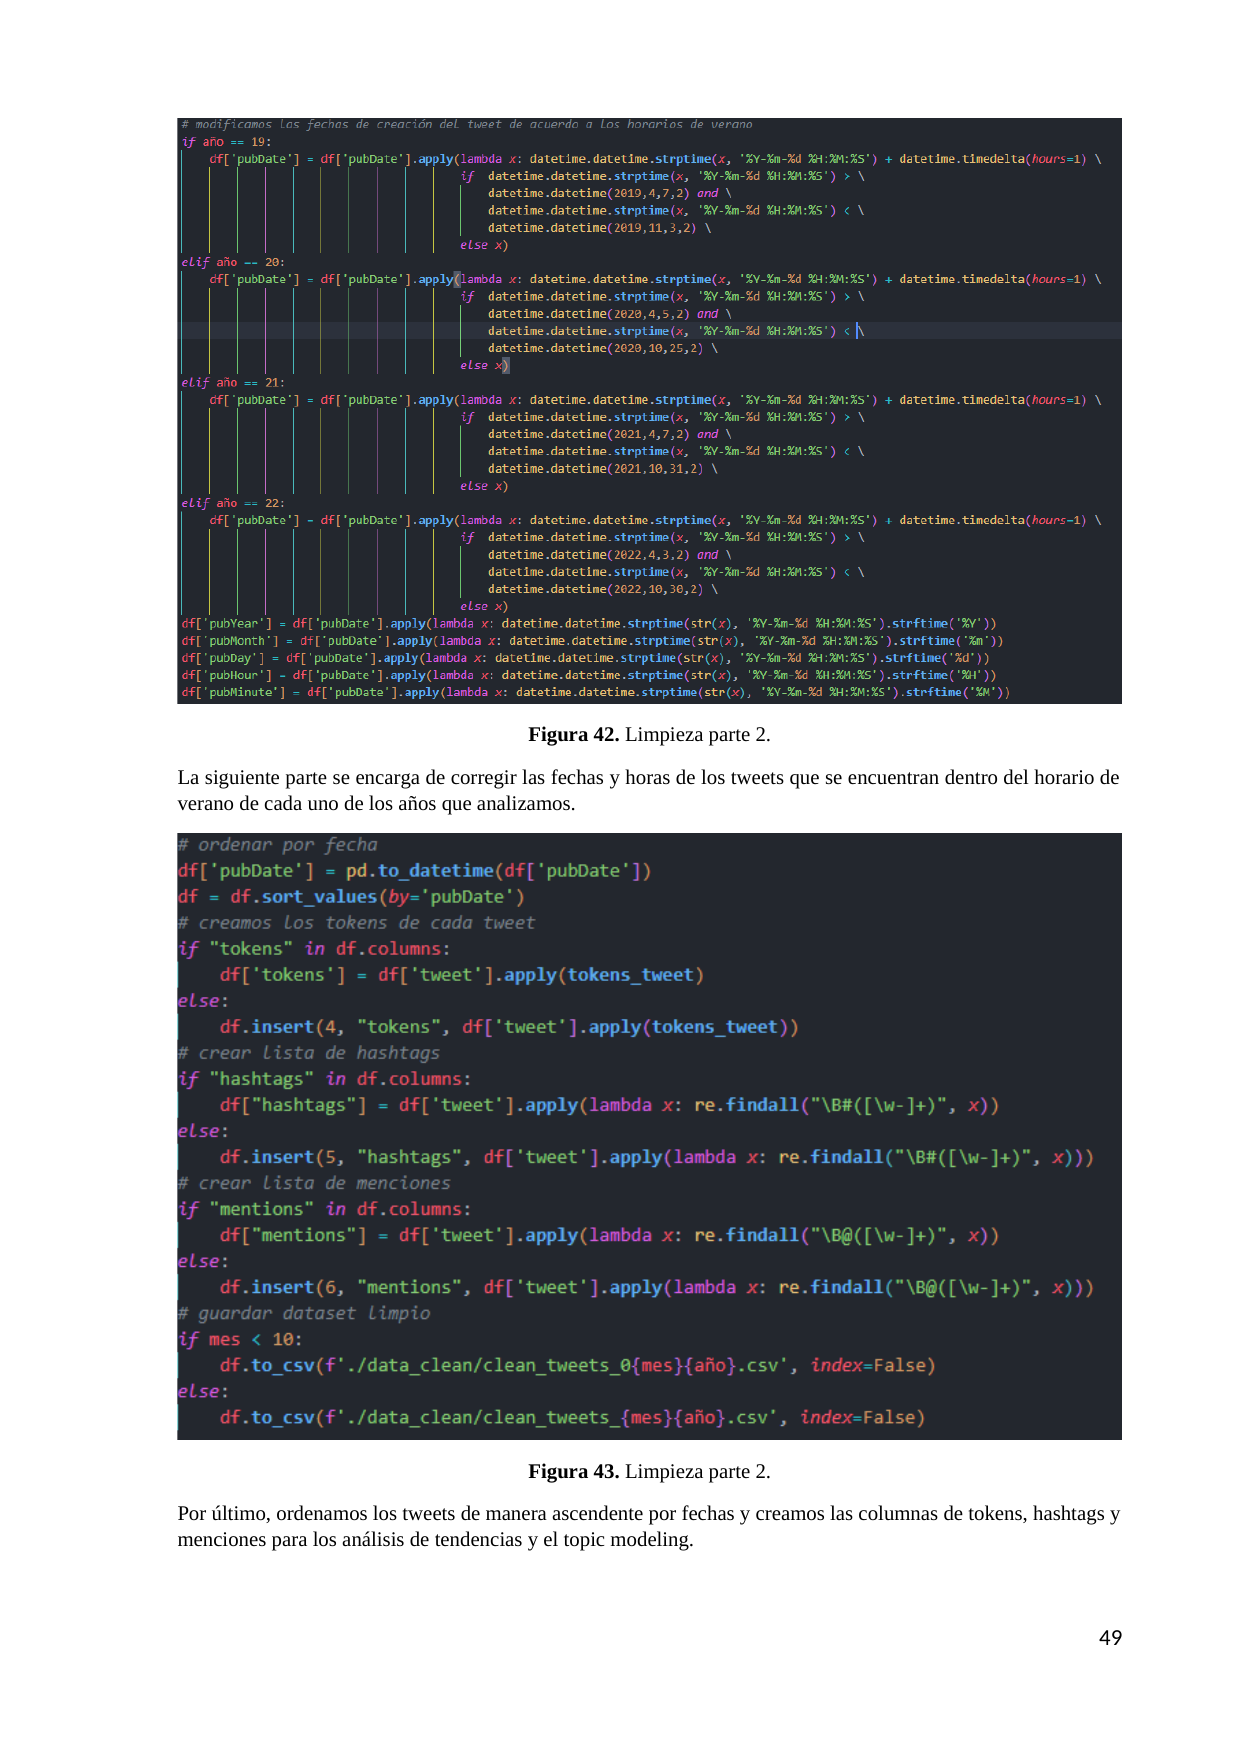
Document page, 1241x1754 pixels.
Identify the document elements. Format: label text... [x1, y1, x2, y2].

text La siguiente parte se encarga de corregir las fechas y horas de los tweets que se encuentran dentro del horario de verano de cada uno de los años que analizamos. [177, 765, 1122, 815]
picture [177, 118, 1122, 704]
text Por último, ordenamos los tweets de manera ascendente por fechas y creamos las columnas de tokens, hashtags y menciones para los análisis de tendencias y el topic modeling. [177, 1501, 1122, 1551]
text Figura 43. Limpieza parte 2. [177, 1459, 1122, 1483]
text Figura 42. Limpieza parte 2. [177, 722, 1122, 746]
picture [177, 833, 1122, 1440]
